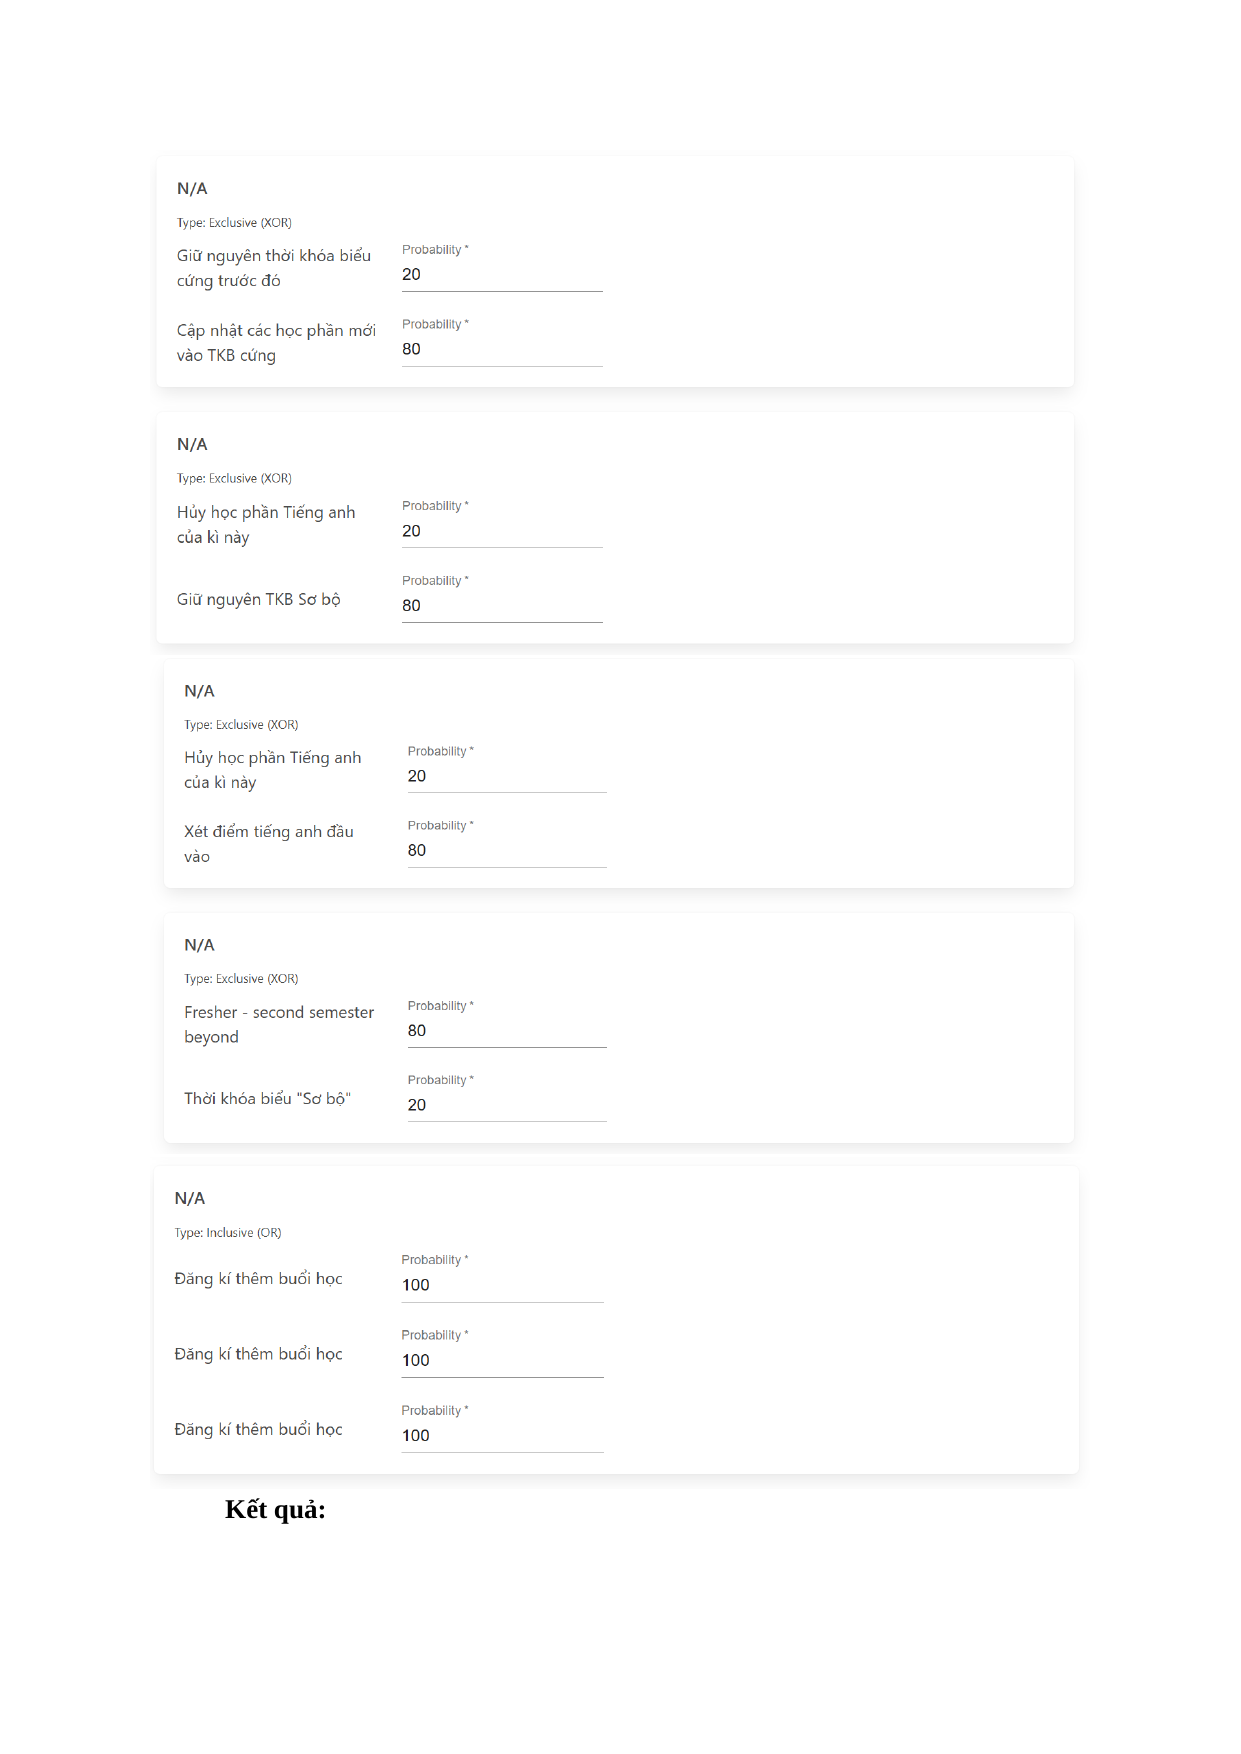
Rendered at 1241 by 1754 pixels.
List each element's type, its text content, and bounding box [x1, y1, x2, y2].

picture [150, 150, 1091, 655]
picture [150, 658, 1091, 1154]
picture [150, 1157, 1091, 1489]
text Kết quả: [150, 1493, 1090, 1524]
